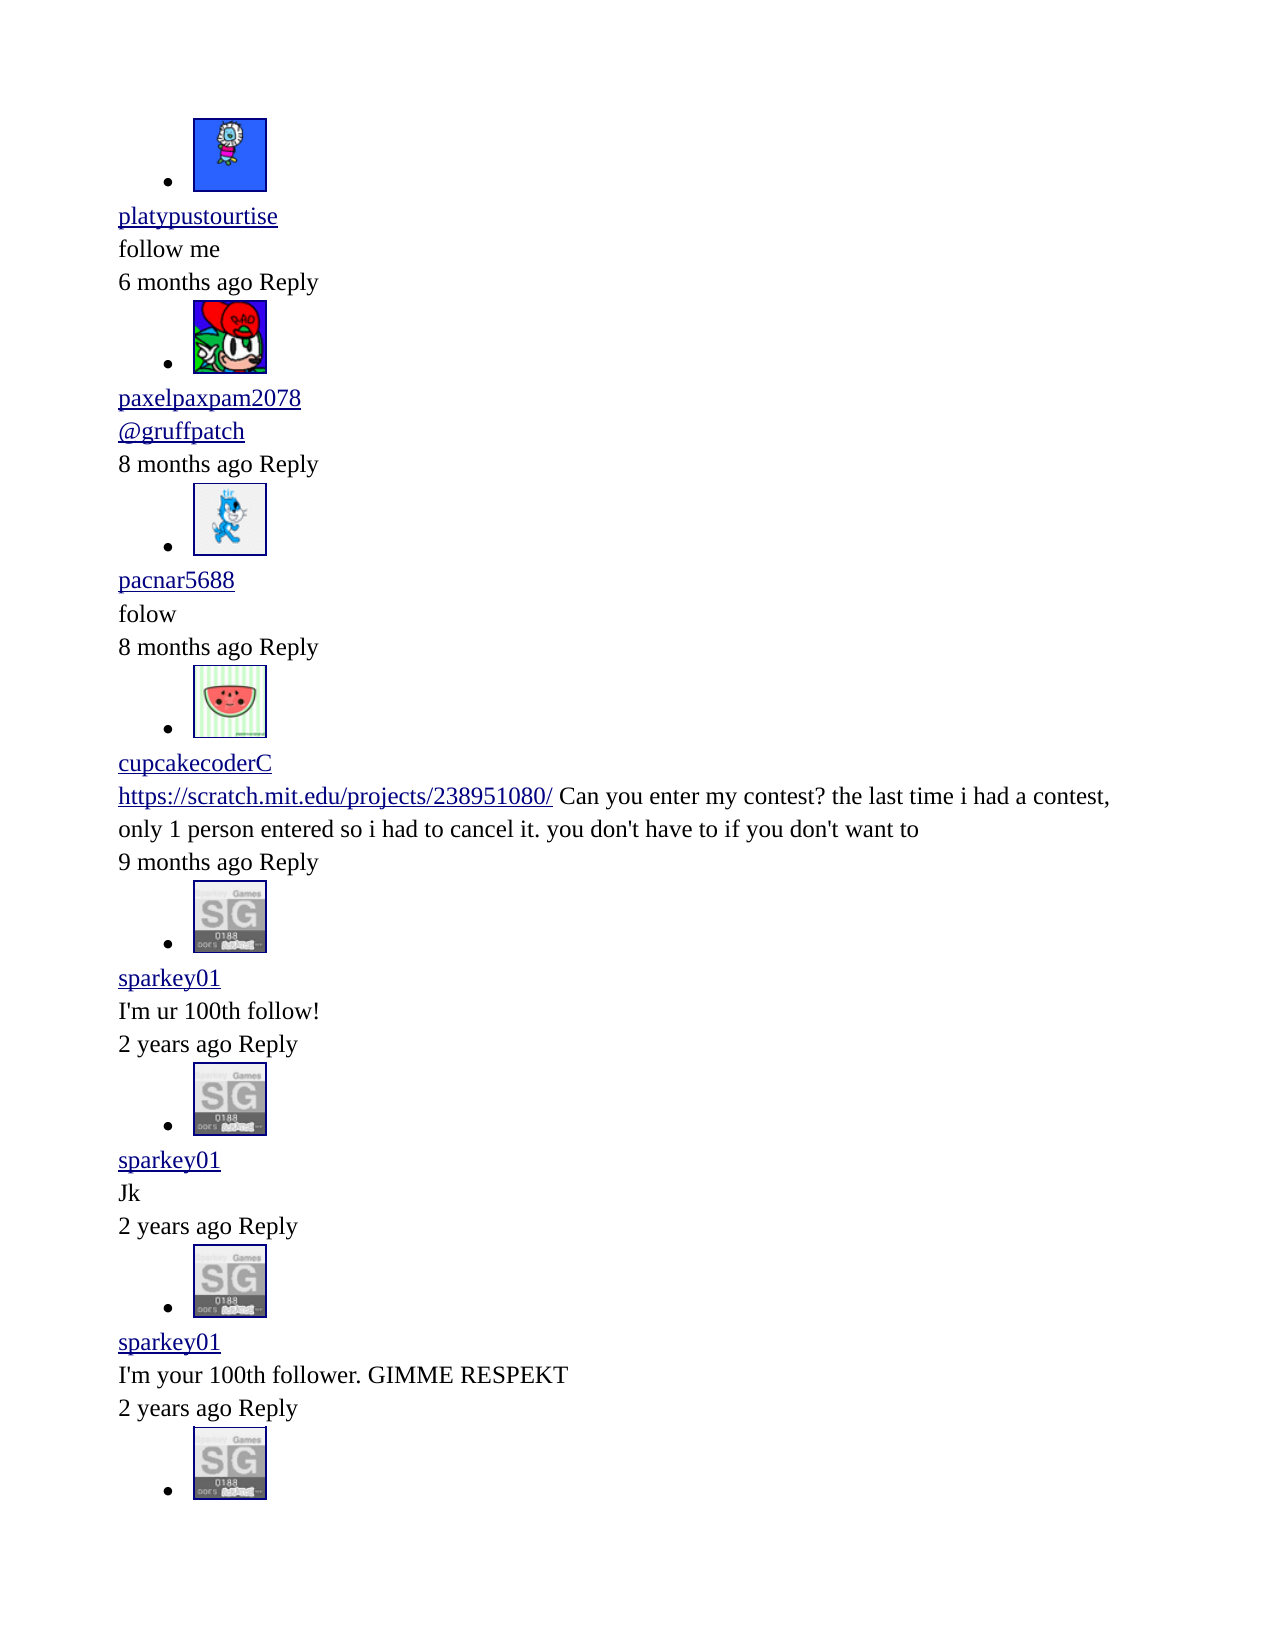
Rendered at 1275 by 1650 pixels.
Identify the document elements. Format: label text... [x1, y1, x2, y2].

text platypustourtise [118, 201, 1157, 230]
text https://scratch.mit.edu/projects/238951080/ Can you enter my contest? the last time i had a contest, only 1 person entered so i had to cancel it. you don't have to if you don't want to [118, 781, 1157, 843]
text pacnar5688 [118, 566, 1157, 594]
text paxelpaxpam2078 [118, 383, 1157, 412]
text Jk [118, 1178, 1157, 1207]
picture [195, 1428, 265, 1498]
text folow [118, 599, 1157, 627]
text 8 months ago Reply [118, 632, 1157, 660]
picture [195, 120, 265, 190]
text 9 months ago Reply [118, 847, 1157, 876]
picture [195, 1064, 265, 1134]
text 2 years ago Reply [118, 1211, 1157, 1240]
picture [195, 666, 265, 737]
text 6 months ago Reply [118, 267, 1157, 296]
text 2 years ago Reply [118, 1393, 1157, 1422]
text sparkey01 [118, 963, 1157, 992]
picture [195, 882, 265, 952]
text cupcakecoderC [118, 748, 1157, 777]
picture [195, 484, 265, 554]
text sparkey01 [118, 1145, 1157, 1174]
text 8 months ago Reply [118, 449, 1157, 478]
text 2 years ago Reply [118, 1029, 1157, 1058]
text I'm your 100th follower. GIMME RESPEKT [118, 1360, 1157, 1389]
text follow me [118, 234, 1157, 263]
text sparkey01 [118, 1327, 1157, 1356]
picture [195, 302, 265, 372]
picture [195, 1246, 265, 1316]
text @gruffpatch [118, 416, 1157, 445]
text I'm ur 100th follow! [118, 996, 1157, 1025]
